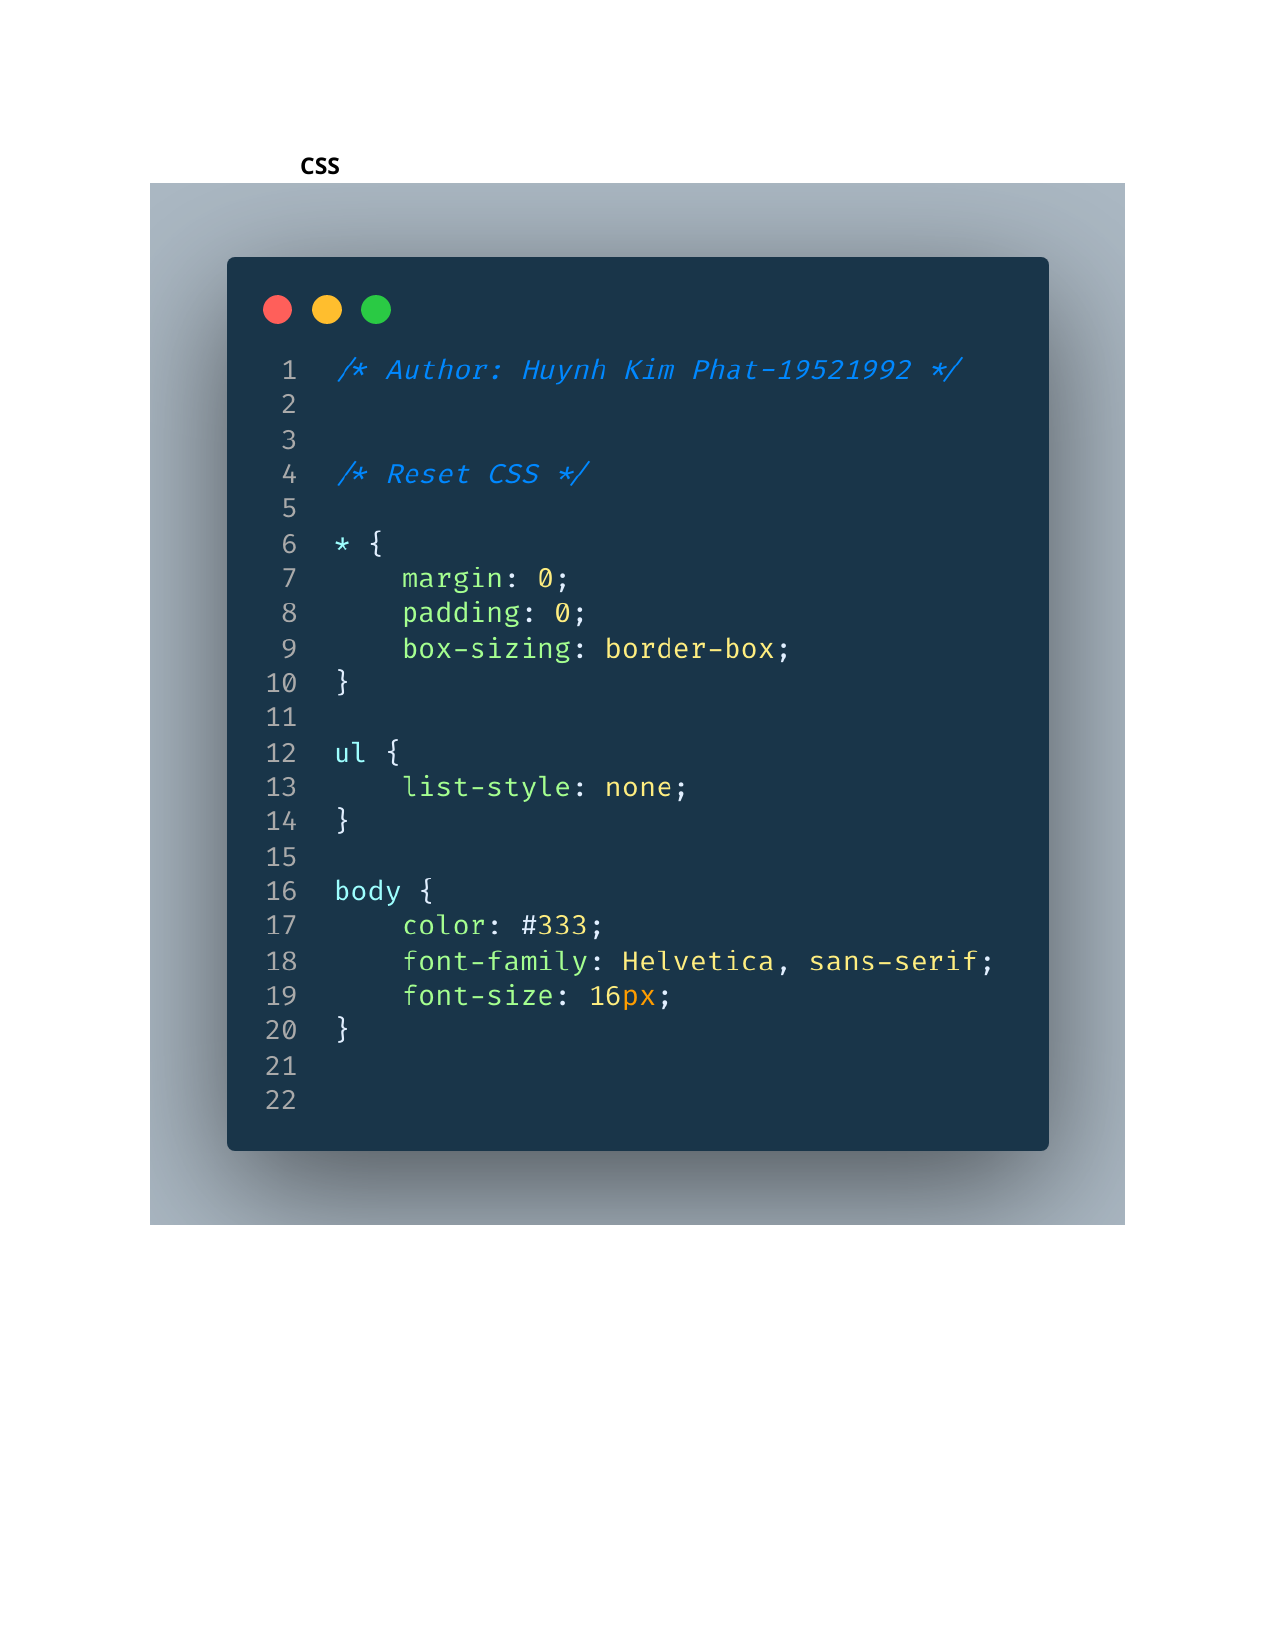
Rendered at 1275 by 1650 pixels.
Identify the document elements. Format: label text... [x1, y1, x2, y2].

picture [150, 183, 1125, 1226]
text CSS [150, 150, 1125, 183]
